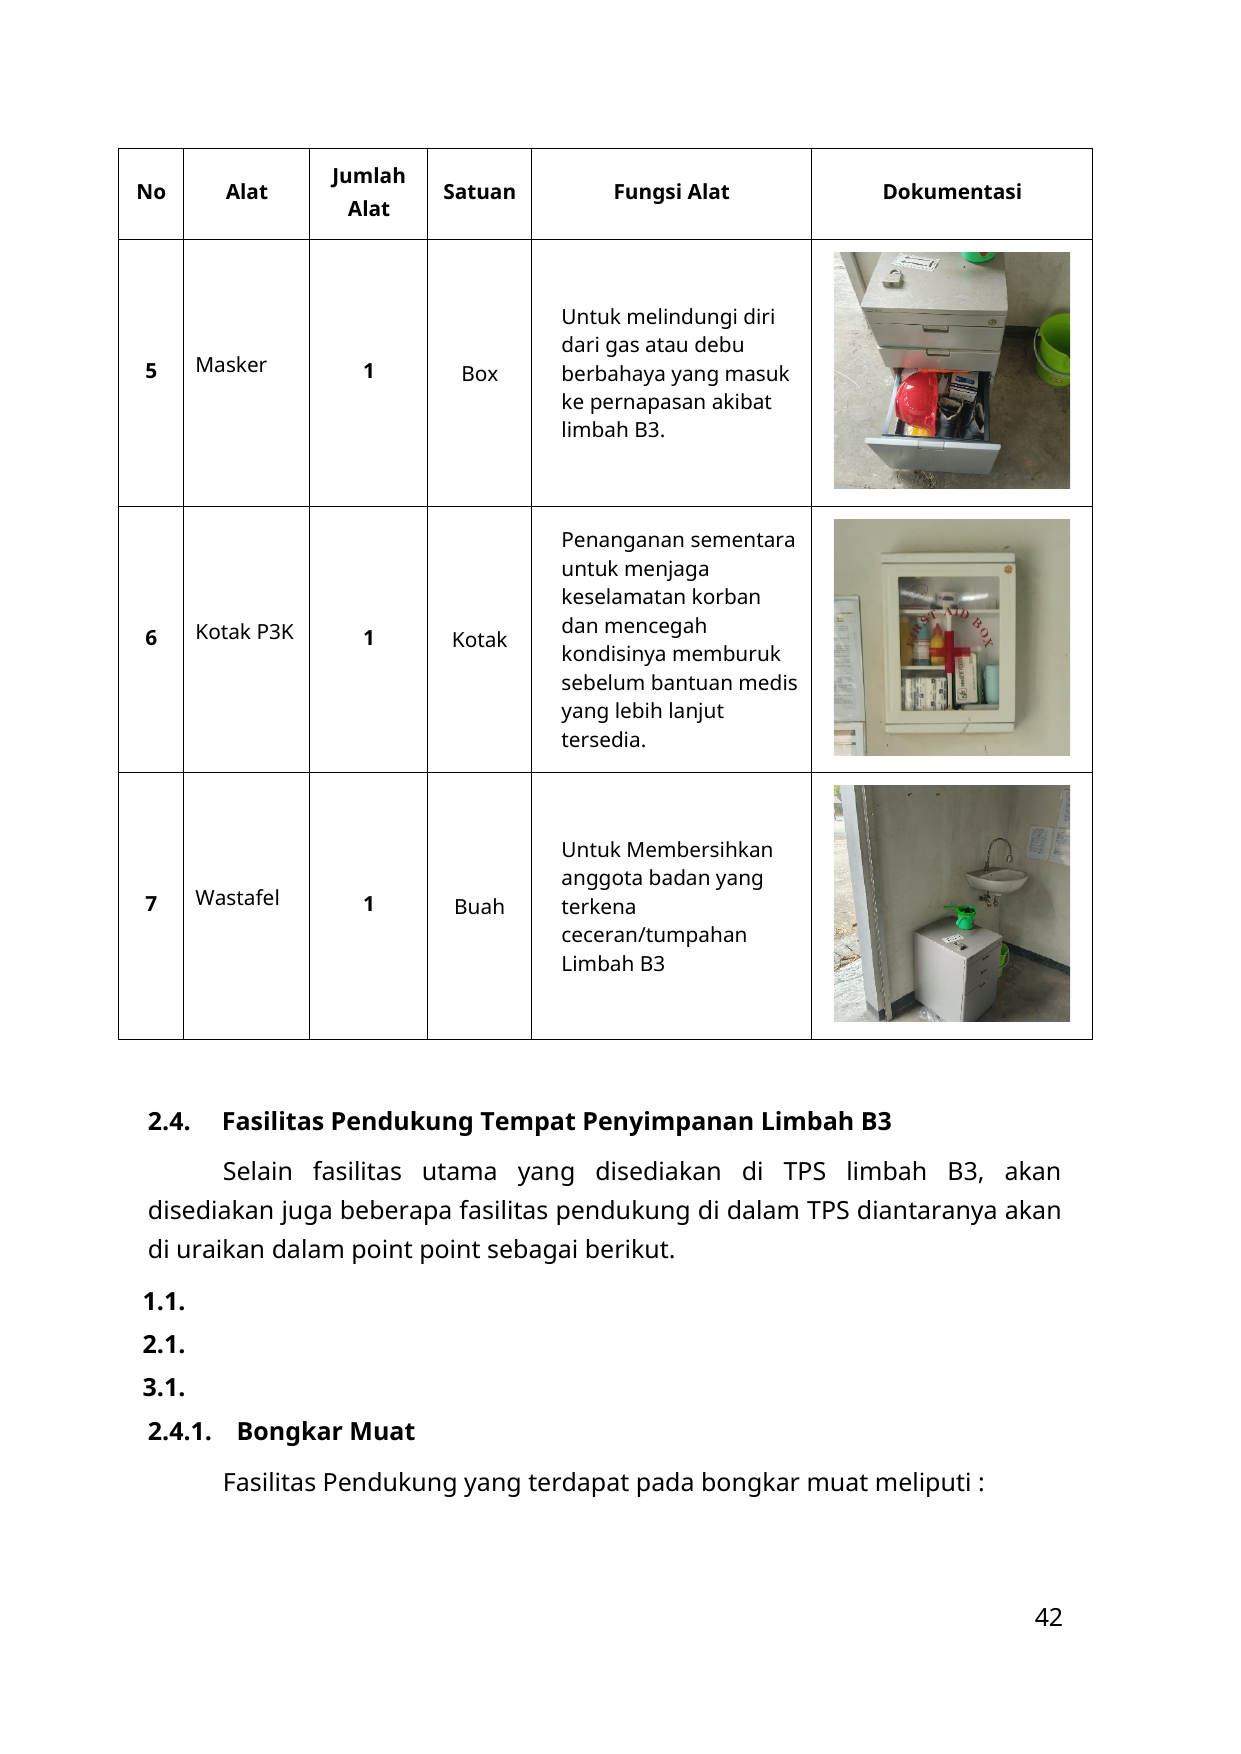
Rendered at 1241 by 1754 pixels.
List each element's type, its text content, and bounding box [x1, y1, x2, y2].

table_cell Wastafel [184, 773, 309, 1039]
picture [833, 519, 1071, 756]
table_cell Masker [184, 240, 309, 506]
table_cell 1 [310, 773, 427, 1039]
table_header Alat [184, 149, 309, 239]
table_cell 5 [119, 240, 183, 506]
table_cell Untuk Membersihkan anggota badan yang terkena ceceran/tumpahan Limbah B3 [532, 773, 811, 1039]
table_cell Penanganan sementara untuk menjaga keselamatan korban dan mencegah kondisinya memburuk sebelum bantuan medis yang lebih lanjut tersedia. [532, 507, 811, 772]
table_cell 7 [119, 773, 183, 1039]
subtitle Fasilitas Pendukung Tempat Penyimpanan Limbah B3 [148, 1104, 1063, 1138]
table_cell [812, 773, 1092, 1039]
picture [833, 785, 1071, 1022]
table_cell Box [428, 240, 531, 506]
table_header Dokumentasi [812, 149, 1092, 239]
table_cell Buah [428, 773, 531, 1039]
subtitle Bongkar Muat [148, 1413, 1063, 1447]
table_header Satuan [428, 149, 531, 239]
table_cell Kotak P3K [184, 507, 309, 772]
table_cell 1 [310, 240, 427, 506]
table_cell Kotak [428, 507, 531, 772]
table_cell Untuk melindungi diri dari gas atau debu berbahaya yang masuk ke pernapasan akibat limbah B3. [532, 240, 811, 506]
table_header No [119, 149, 183, 239]
table_header Fungsi Alat [532, 149, 811, 239]
table_cell [812, 507, 1092, 772]
table_cell [812, 240, 1092, 506]
table_cell 6 [119, 507, 183, 772]
table_cell 1 [310, 507, 427, 772]
picture [833, 252, 1071, 489]
text Fasilitas Pendukung yang terdapat pada bongkar muat meliputi : [223, 1465, 1063, 1499]
table_header Jumlah Alat [310, 149, 427, 239]
text Selain fasilitas utama yang disediakan di TPS limbah B3, akan disediakan juga beberapa fasilitas pendukung di dalam TPS diantaranya akan di uraikan dalam point point sebagai berikut. [148, 1153, 1063, 1266]
